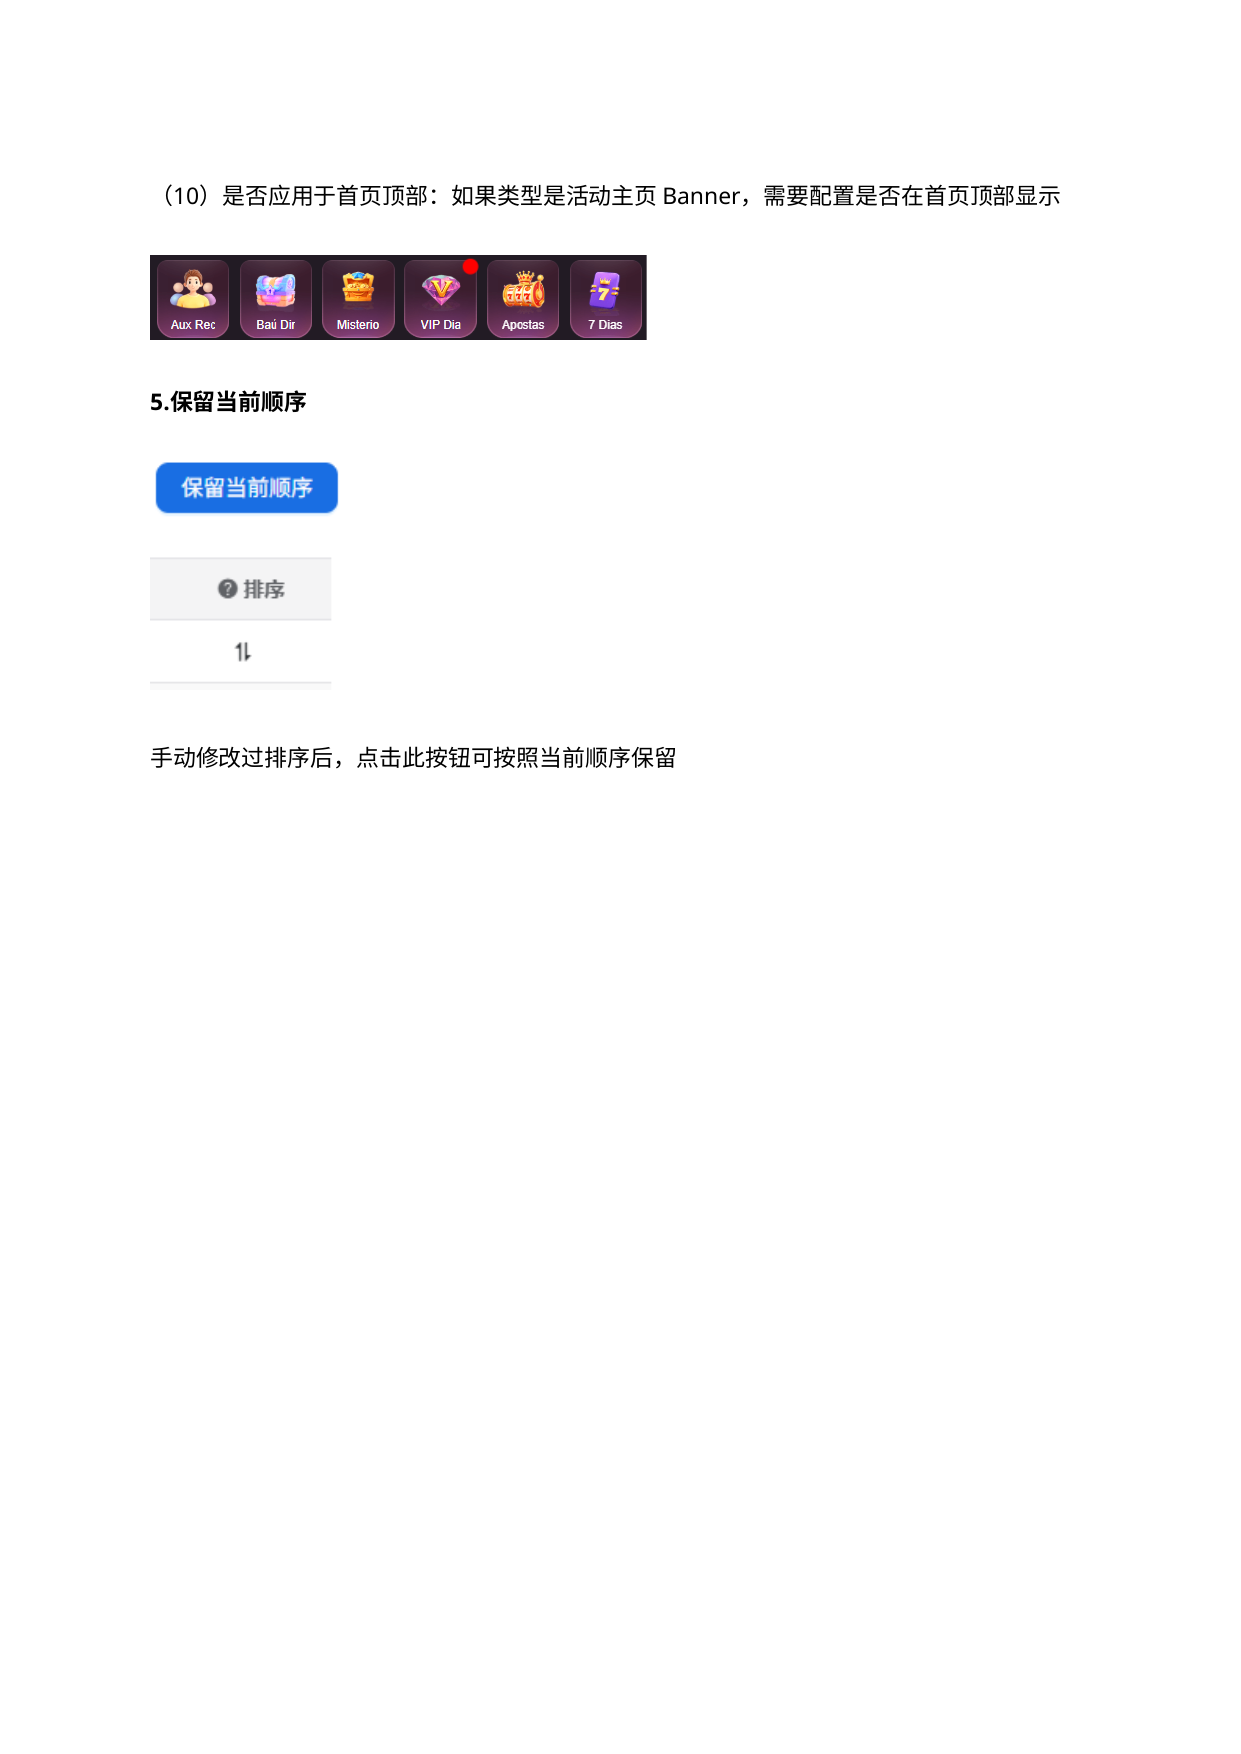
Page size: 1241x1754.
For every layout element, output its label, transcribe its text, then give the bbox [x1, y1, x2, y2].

text 手动修改过排序后，点击此按钮可按照当前顺序保留 [150, 724, 1090, 789]
text 5.保留当前顺序 [150, 367, 1090, 432]
picture [150, 455, 346, 518]
text （10）是否应用于首页顶部：如果类型是活动主页Banner，需要配置是否在首页顶部显示 [150, 162, 1090, 227]
picture [150, 553, 332, 690]
picture [150, 255, 647, 340]
